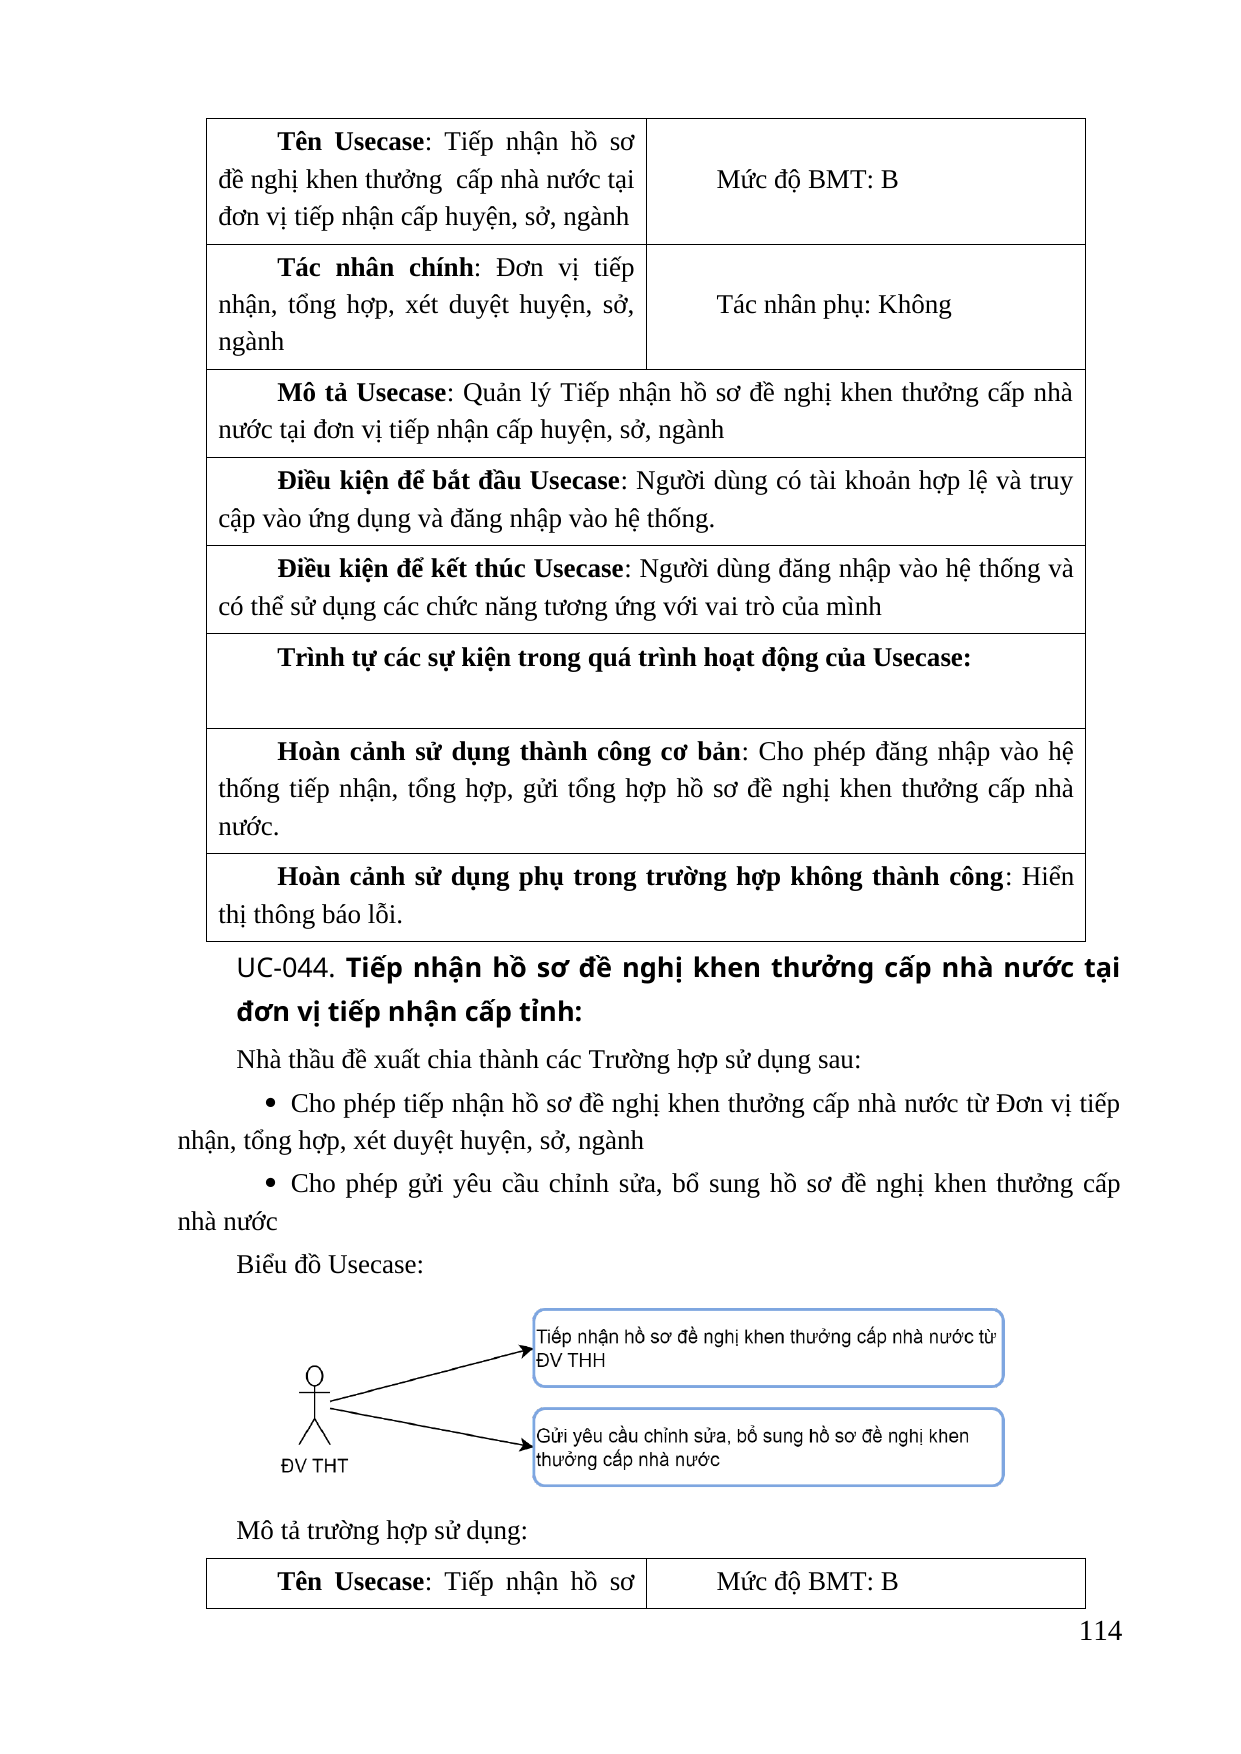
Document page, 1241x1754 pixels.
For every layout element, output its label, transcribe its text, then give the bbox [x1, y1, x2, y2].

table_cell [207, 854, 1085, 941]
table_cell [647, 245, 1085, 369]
list Cho phép gửi yêu cầu chỉnh sửa, bổ sung hồ sơ đề nghị khen thưởng cấp nhà nước [177, 1168, 1122, 1236]
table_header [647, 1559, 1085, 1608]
text Nhà thầu đề xuất chia thành các Trường hợp sử dụng sau: [177, 1043, 1122, 1074]
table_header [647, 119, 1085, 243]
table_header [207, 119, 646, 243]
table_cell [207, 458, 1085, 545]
text Biểu đồ Usecase: [177, 1248, 1122, 1280]
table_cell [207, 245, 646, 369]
list Cho phép tiếp nhận hồ sơ đề nghị khen thưởng cấp nhà nước từ Đơn vị tiếp nhận, tổng hợp, xét duyệt huyện, sở, ngành [177, 1087, 1122, 1155]
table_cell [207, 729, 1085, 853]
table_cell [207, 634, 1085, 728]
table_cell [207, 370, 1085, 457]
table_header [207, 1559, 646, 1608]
list UC-044. Tiếp nhận hồ sơ đề nghị khen thưởng cấp nhà nước tại đơn vị tiếp nhận cấp tỉnh: [236, 948, 1122, 1029]
text Mô tả trường hợp sử dụng: [177, 1514, 1122, 1545]
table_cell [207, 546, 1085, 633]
picture [265, 1292, 1021, 1502]
